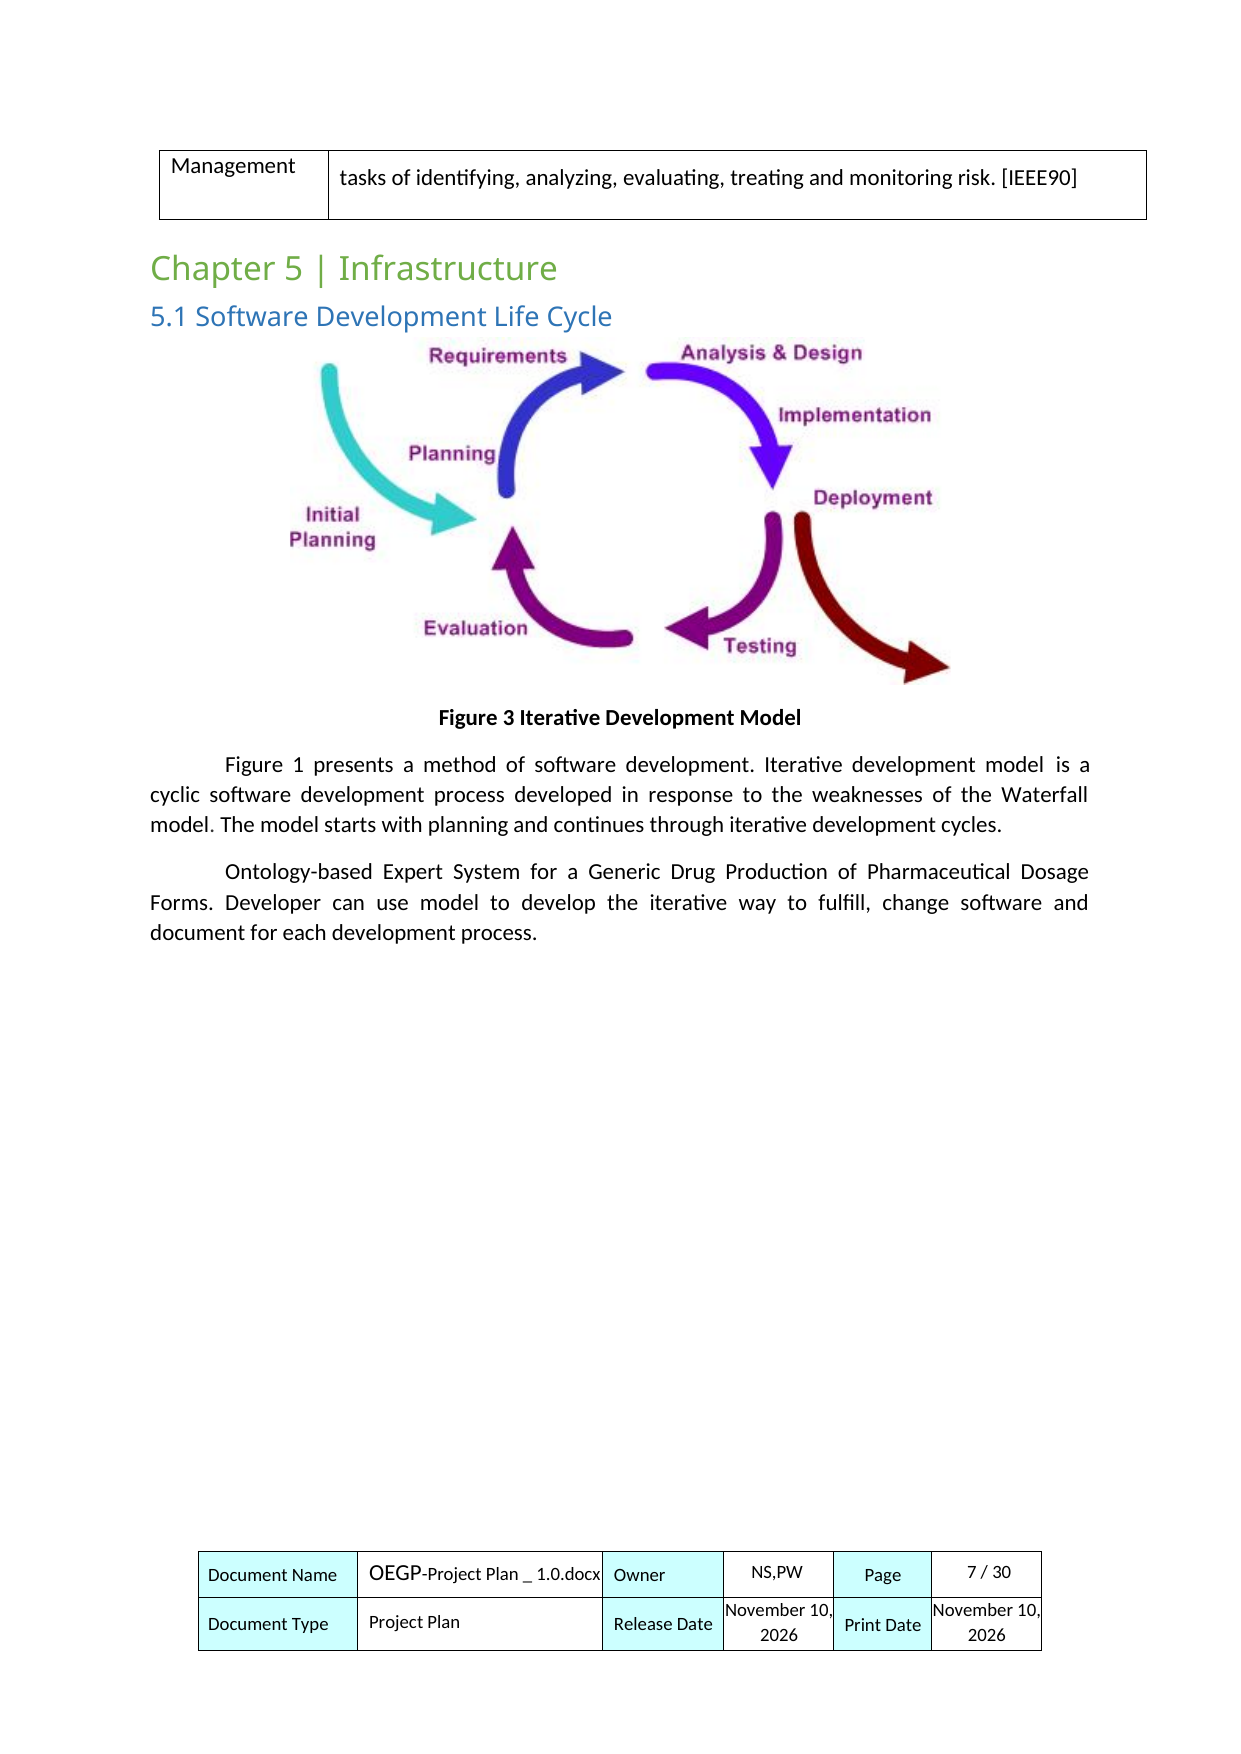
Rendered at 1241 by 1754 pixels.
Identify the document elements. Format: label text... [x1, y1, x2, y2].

subtitle Chapter 5 | Infrastructure [150, 245, 1090, 290]
picture [289, 337, 951, 685]
text Figure 3 Iterative Development Model [150, 703, 1090, 731]
subtitle 5.1 Software Development Life Cycle [150, 298, 1090, 335]
table_cell Risk Management [160, 151, 328, 219]
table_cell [329, 151, 1146, 219]
text Ontology-based Expert System for a Generic Drug Production of Pharmaceutical Dosage Forms. Developer can use model to develop the iterative way to fulfill, change software and document for each development process. [150, 857, 1090, 946]
text Figure 1 presents a method of software development. Iterative development model is a cyclic software development process developed in response to the weaknesses of the Waterfall model. The model starts with planning and continues through iterative development cycles. [150, 808, 1090, 839]
text Figure 1 presents a method of software development. Iterative development model is a cyclic software development process developed in response to the weaknesses of the Waterfall model. The model starts with planning and continues through iterative development cycles. [150, 750, 1090, 780]
